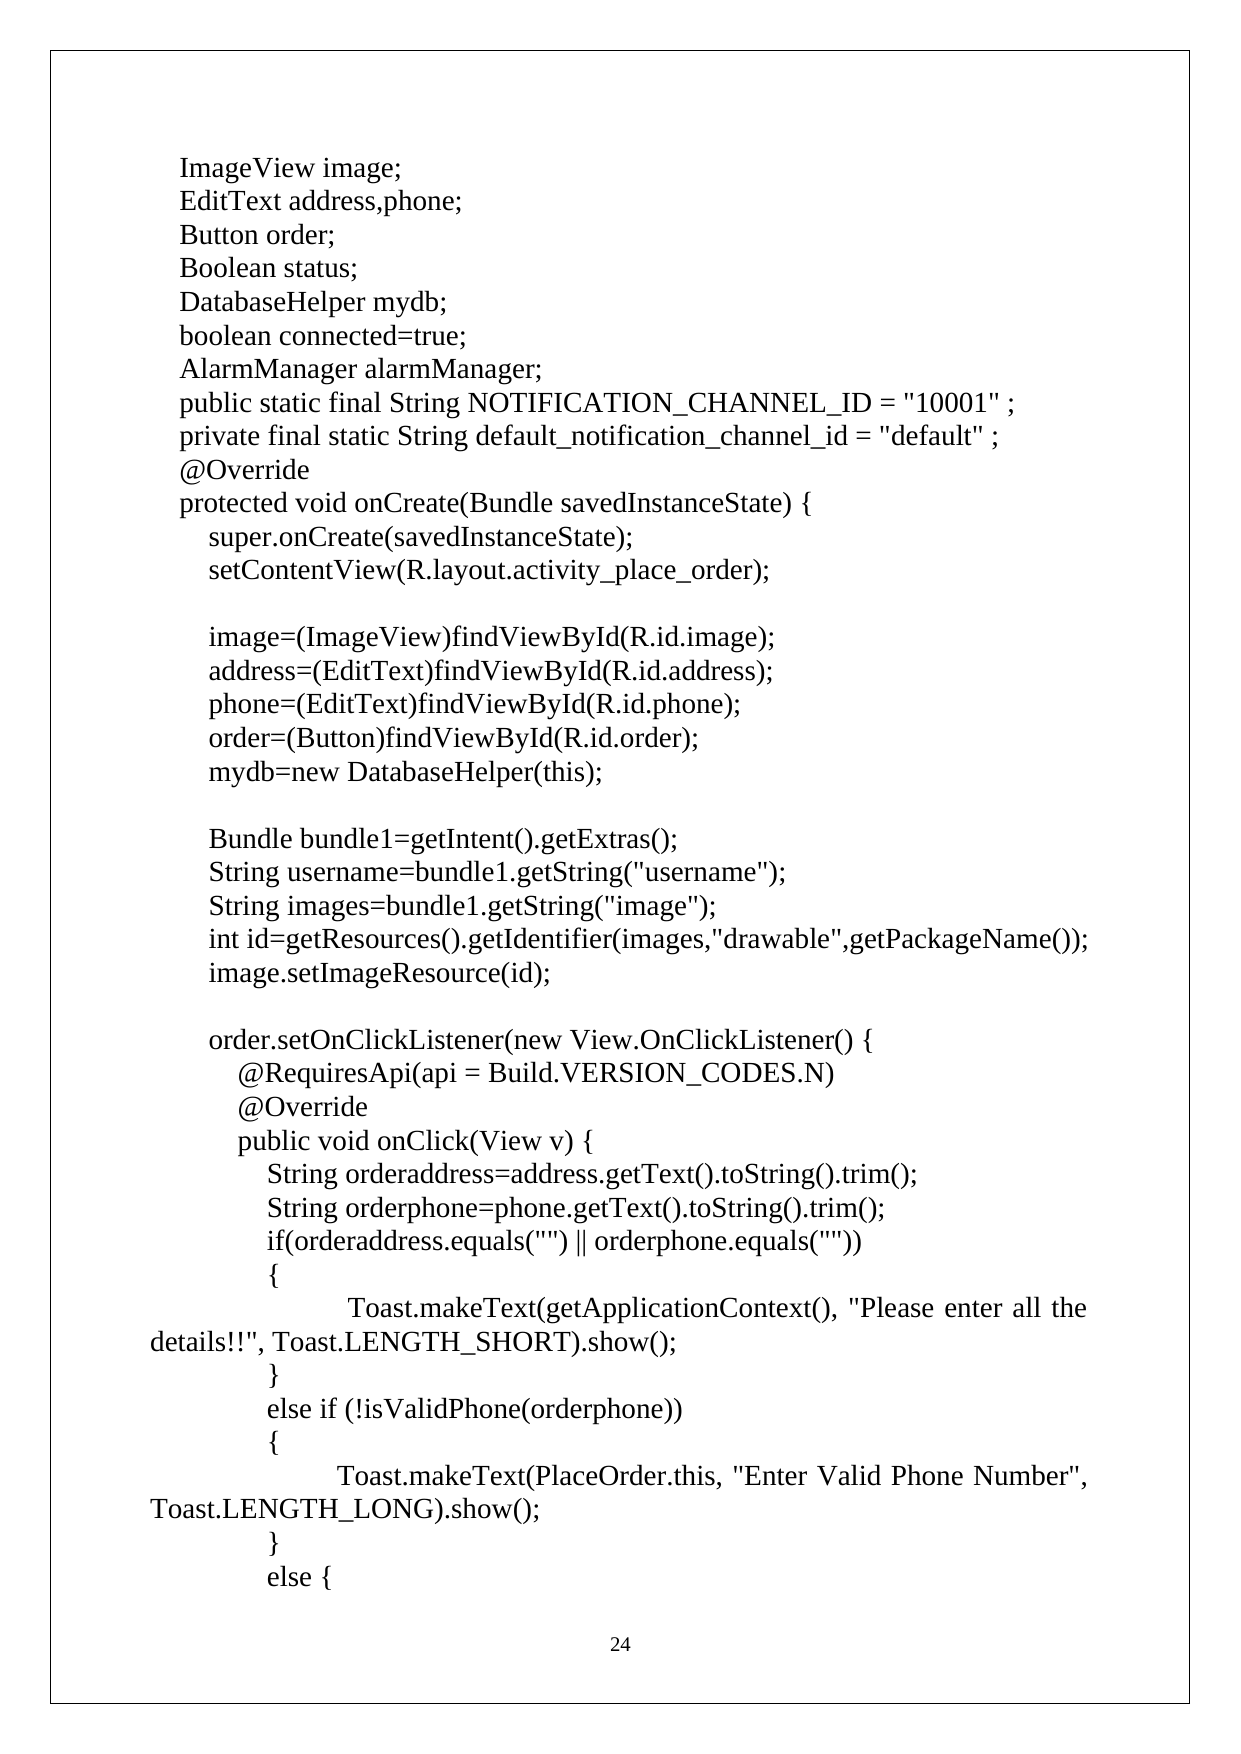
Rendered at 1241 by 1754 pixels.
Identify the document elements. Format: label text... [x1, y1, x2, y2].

text String images=bundle1.getString("image"); [150, 888, 1090, 921]
text AlarmManager alarmManager; [150, 351, 1090, 385]
text if(orderaddress.equals("") || orderphone.equals("")) [150, 1223, 1090, 1257]
text String orderphone=phone.getText().toString().trim(); [150, 1190, 1090, 1223]
text else { [150, 1559, 1090, 1592]
text address=(EditText)findViewById(R.id.address); [150, 653, 1090, 687]
text protected void onCreate(Bundle savedInstanceState) { [150, 485, 1090, 519]
text Boolean status; [150, 251, 1090, 284]
text order.setOnClickListener(new View.OnClickListener() { [150, 1022, 1090, 1056]
text super.onCreate(savedInstanceState); [150, 519, 1090, 552]
text @RequiresApi(api = Build.VERSION_CODES.N) [150, 1056, 1090, 1089]
text { [150, 1257, 1090, 1290]
text } [150, 1357, 1090, 1391]
text public void onClick(View v) { [150, 1123, 1090, 1156]
text Button order; [150, 217, 1090, 251]
text EditText address,phone; [150, 183, 1090, 217]
text boolean connected=true; [150, 318, 1090, 351]
text DatabaseHelper mydb; [150, 284, 1090, 318]
text int id=getResources().getIdentifier(images,"drawable",getPackageName()); [150, 921, 1090, 955]
text Toast.makeText(getApplicationContext(), "Please enter all the details!!", Toast.LENGTH_SHORT).show(); [150, 1290, 1090, 1357]
text phone=(EditText)findViewById(R.id.phone); [150, 687, 1090, 720]
text image.setImageResource(id); [150, 955, 1090, 988]
text mydb=new DatabaseHelper(this); [150, 754, 1090, 787]
text @Override [150, 452, 1090, 485]
text @Override [150, 1089, 1090, 1123]
text ImageView image; [150, 150, 1090, 183]
text private final static String default_notification_channel_id = "default" ; [150, 418, 1090, 452]
text order=(Button)findViewById(R.id.order); [150, 720, 1090, 754]
text { [150, 1424, 1090, 1458]
text Toast.makeText(PlaceOrder.this, "Enter Valid Phone Number", Toast.LENGTH_LONG).show(); [150, 1458, 1090, 1525]
text Bundle bundle1=getIntent().getExtras(); [150, 821, 1090, 854]
text setContentView(R.layout.activity_place_order); [150, 552, 1090, 586]
text String orderaddress=address.getText().toString().trim(); [150, 1156, 1090, 1190]
text String username=bundle1.getString("username"); [150, 854, 1090, 888]
text public static final String NOTIFICATION_CHANNEL_ID = "10001" ; [150, 385, 1090, 418]
text else if (!isValidPhone(orderphone)) [150, 1391, 1090, 1424]
text } [150, 1525, 1090, 1559]
text image=(ImageView)findViewById(R.id.image); [150, 619, 1090, 653]
